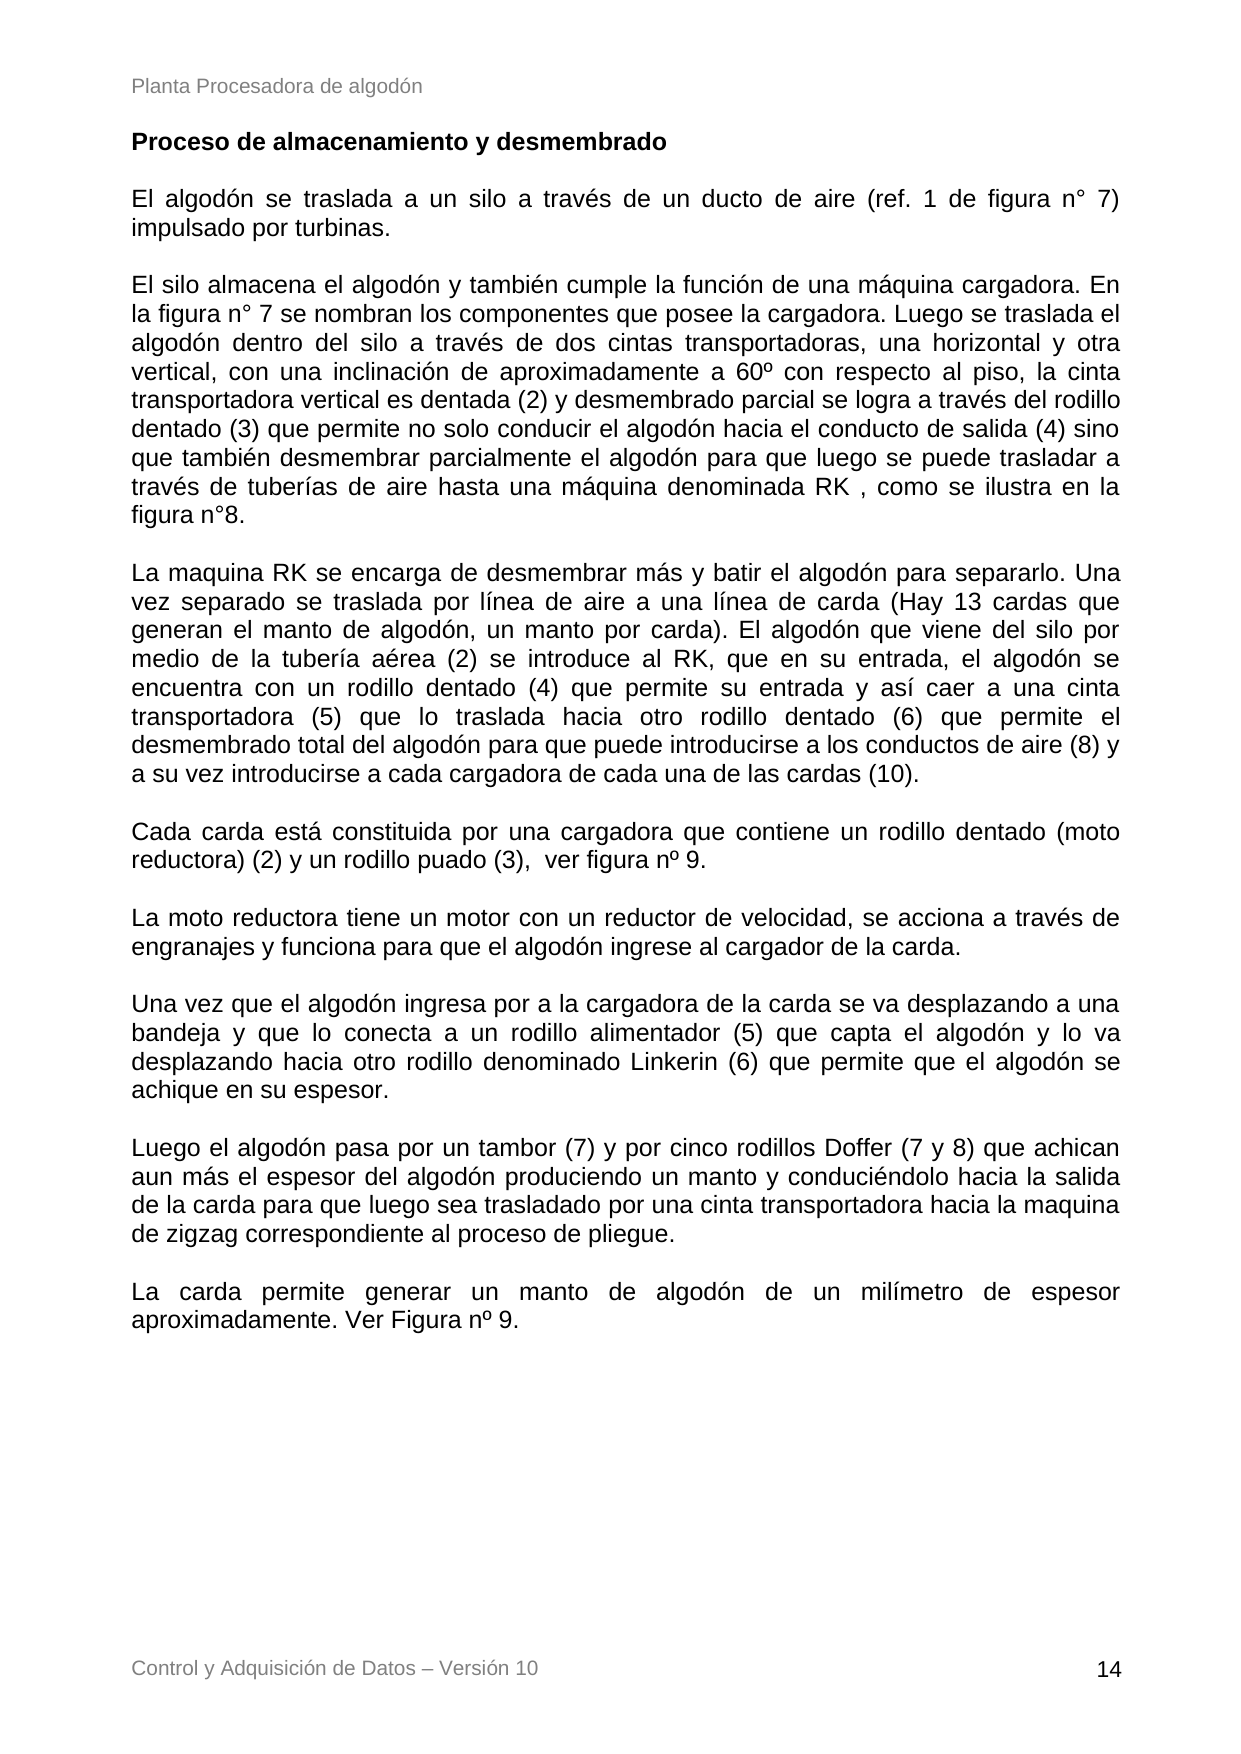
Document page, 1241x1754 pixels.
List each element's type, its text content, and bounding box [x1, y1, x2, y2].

text Cada carda está constituida por una cargadora que contiene un rodillo dentado (moto reductora) (2) y un rodillo puado (3), ver figura nº 9. [131, 817, 1122, 874]
text Luego el algodón pasa por un tambor (7) y por cinco rodillos Doffer (7 y 8) que achican aun más el espesor del algodón produciendo un manto y conduciéndolo hacia la salida de la carda para que luego sea trasladado por una cinta transportadora hacia la maquina de zigzag correspondiente al proceso de pliegue. [131, 1133, 1122, 1248]
text La moto reductora tiene un motor con un reductor de velocidad, se acciona a través de engranajes y funciona para que el algodón ingrese al cargador de la carda. [131, 903, 1122, 960]
text El silo almacena el algodón y también cumple la función de una máquina cargadora. En la figura n° 7 se nombran los componentes que posee la cargadora. Luego se traslada el algodón dentro del silo a través de dos cintas transportadoras, una horizontal y otra vertical, con una inclinación de aproximadamente a 60º con respecto al piso, la cinta transportadora vertical es dentada (2) y desmembrado parcial se logra a través del rodillo dentado (3) que permite no solo conducir el algodón hacia el conducto de salida (4) sino que también desmembrar parcialmente el algodón para que luego se puede trasladar a través de tuberías de aire hasta una máquina denominada RK , como se ilustra en la figura n°8. [131, 270, 1122, 529]
text La maquina RK se encarga de desmembrar más y batir el algodón para separarlo. Una vez separado se traslada por línea de aire a una línea de carda (Hay 13 cardas que generan el manto de algodón, un manto por carda). El algodón que viene del silo por medio de la tubería aérea (2) se introduce al RK, que en su entrada, el algodón se encuentra con un rodillo dentado (4) que permite su entrada y así caer a una cinta transportadora (5) que lo traslada hacia otro rodillo dentado (6) que permite el desmembrado total del algodón para que puede introducirse a los conductos de aire (8) y a su vez introducirse a cada cargadora de cada una de las cardas (10). [131, 558, 1122, 788]
text La carda permite generar un manto de algodón de un milímetro de espesor aproximadamente. Ver Figura nº 9. [131, 1277, 1122, 1334]
text Una vez que el algodón ingresa por a la cargadora de la carda se va desplazando a una bandeja y que lo conecta a un rodillo alimentador (5) que capta el algodón y lo va desplazando hacia otro rodillo denominado Linkerin (6) que permite que el algodón se achique en su espesor. [131, 989, 1122, 1104]
text Proceso de almacenamiento y desmembrado [131, 127, 1122, 155]
text El algodón se traslada a un silo a través de un ducto de aire (ref. 1 de figura n° 7) impulsado por turbinas. [131, 184, 1122, 242]
